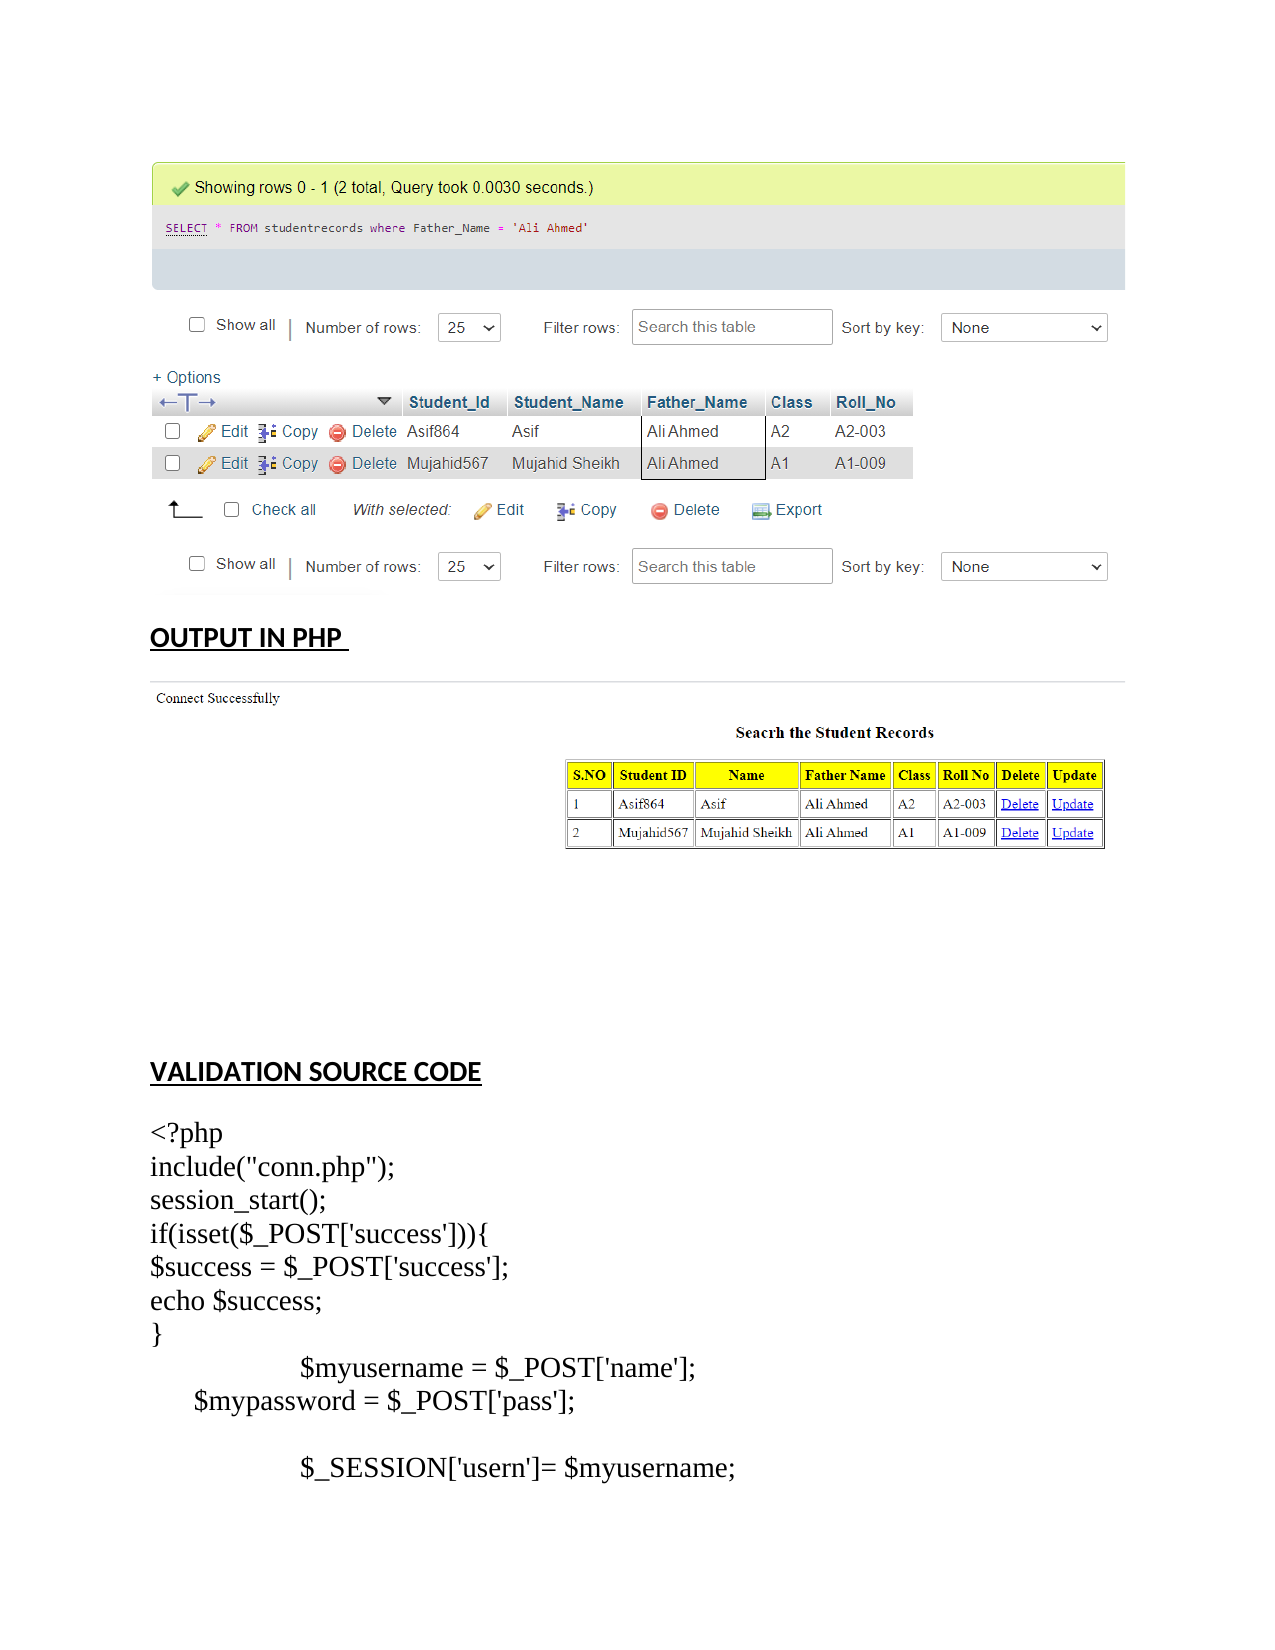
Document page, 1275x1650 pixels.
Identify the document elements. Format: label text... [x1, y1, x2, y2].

text echo $success; [150, 1283, 1125, 1316]
picture [150, 150, 1125, 595]
text <?php [150, 1115, 1125, 1149]
text $success = $_POST['success']; [150, 1249, 1125, 1283]
text $mypassword = $_POST['pass']; [150, 1383, 1125, 1417]
text session_start(); [150, 1182, 1125, 1216]
text if(isset($_POST['success'])){ [150, 1216, 1125, 1249]
text $_SESSION['usern']= $myusername; [150, 1451, 1125, 1484]
text OUTPUT IN PHP [150, 619, 1125, 655]
text $myusername = $_POST['name']; [150, 1350, 1125, 1383]
text VALIDATION SOURCE CODE [150, 1053, 1125, 1089]
text include("conn.php"); [150, 1149, 1125, 1182]
picture [150, 681, 1125, 870]
text } [150, 1316, 1125, 1350]
